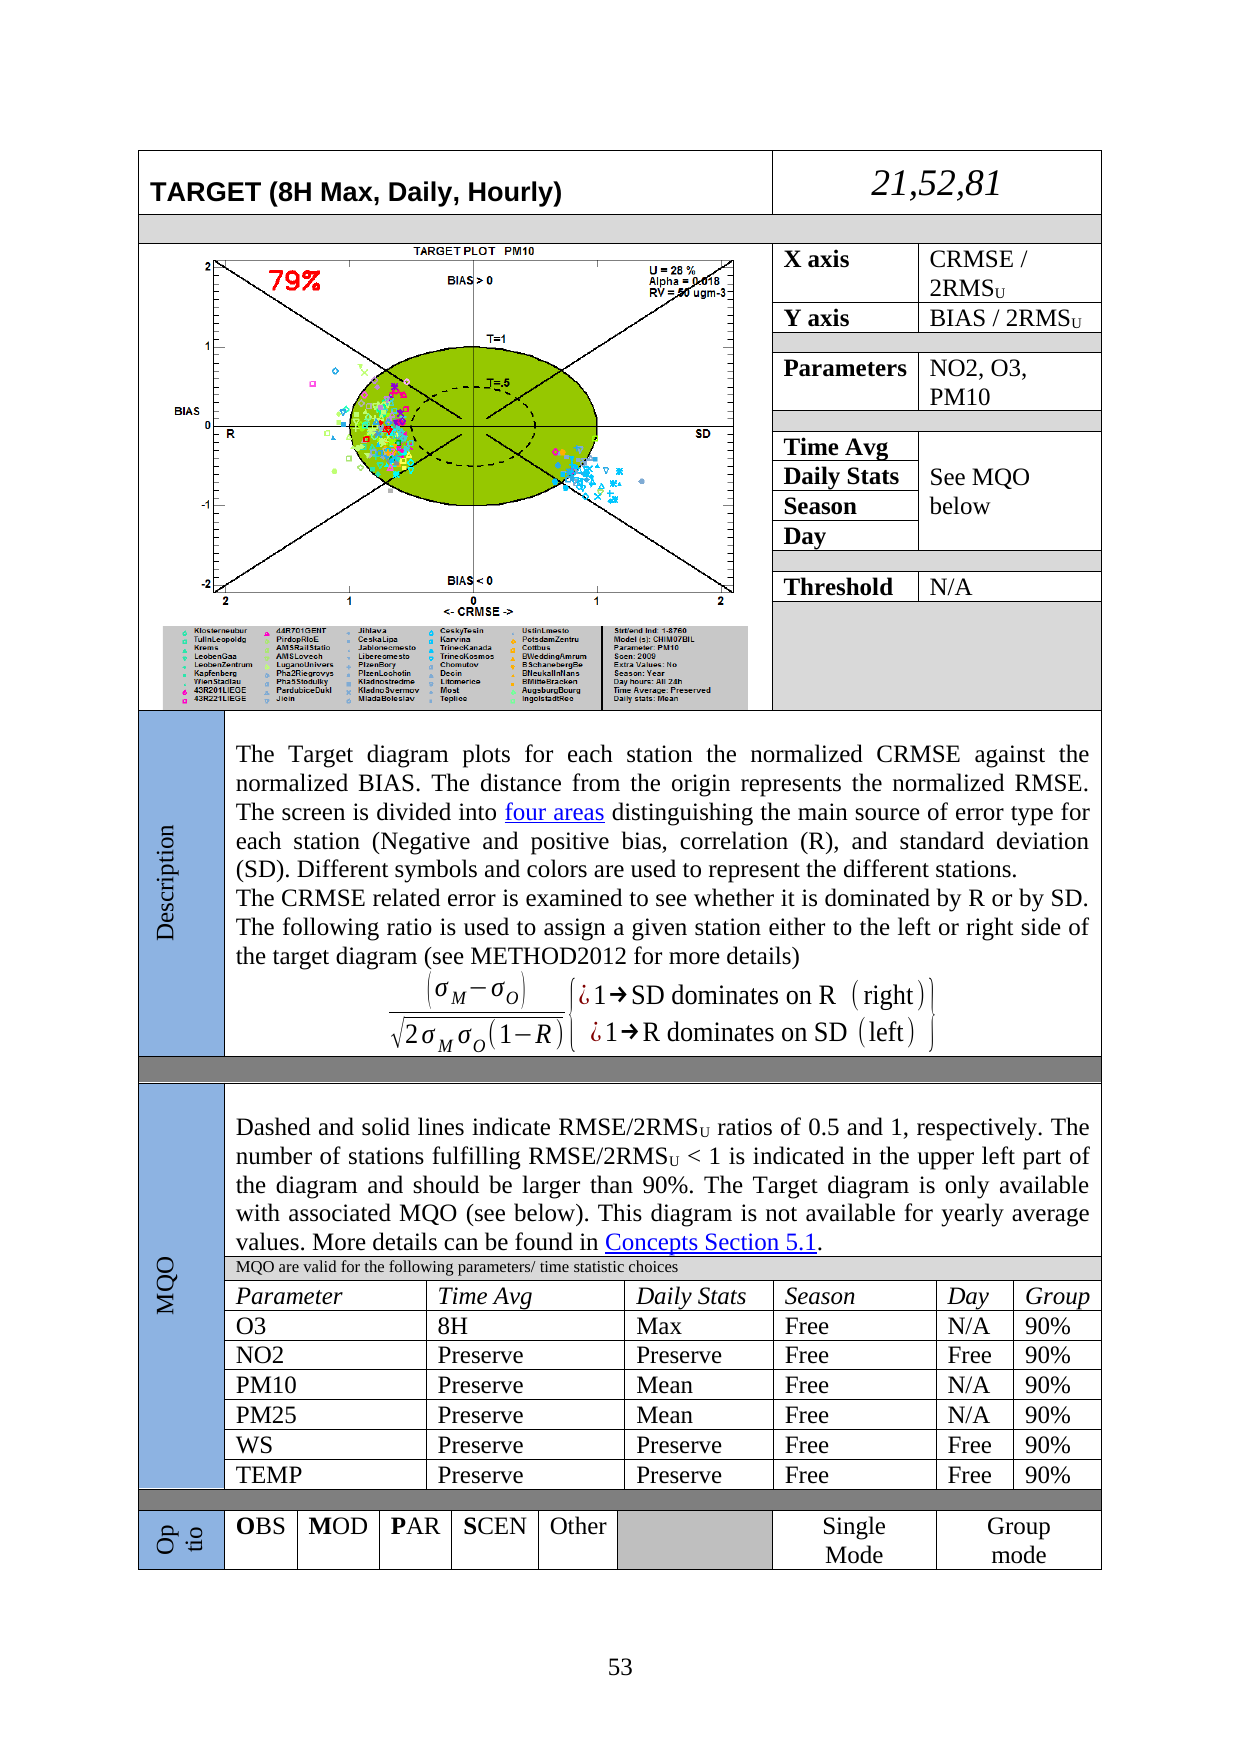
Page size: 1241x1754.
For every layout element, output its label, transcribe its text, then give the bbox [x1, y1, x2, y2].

table_cell NO2, O3, PM10 [919, 353, 1101, 410]
table_cell [139, 1057, 1101, 1082]
table_cell [139, 244, 162, 710]
table_cell NO2 [225, 1341, 426, 1369]
table_cell Free [774, 1400, 936, 1429]
table_cell Time Avg [427, 1281, 624, 1310]
table_cell The Target diagram plots for each station the normalized CRMSE against the normalized BIAS. The distance from the origin represents the normalized RMSE. The screen is divided into four areas distinguishing the main source of error type for each station (Negative and positive bias, correlation (R), and standard deviation (SD). Different symbols and colors are used to represent the different stations. The CRMSE related error is examined to see whether it is dominated by R or by SD. The following ratio is used to assign a given station either to the left or right side of the target diagram (see METHOD2012 for more details) [225, 711, 1101, 1056]
table_cell 90% [1014, 1370, 1101, 1399]
table_cell SCEN [452, 1511, 538, 1569]
table_cell Day [773, 521, 918, 550]
table_cell N/A [919, 572, 1101, 601]
table_cell 90% [1014, 1400, 1101, 1429]
table_cell See MQO below [919, 432, 1101, 550]
table_header TARGET (8H Max, Daily, Hourly) [139, 151, 772, 213]
table_cell BIAS / 2RMSU [919, 303, 1101, 332]
table_cell Free [937, 1430, 1013, 1459]
table_cell PM10 [225, 1370, 426, 1399]
table_cell X axis [773, 244, 918, 302]
table_cell Free [774, 1341, 936, 1369]
table_cell Group mode [937, 1511, 1101, 1569]
table_cell CRMSE / 2RMSU [919, 244, 1101, 302]
table_cell OBS [225, 1511, 297, 1569]
picture [162, 244, 748, 710]
table_cell Preserve [625, 1460, 773, 1488]
table_cell Threshold [773, 572, 918, 601]
table_cell Options [139, 1511, 224, 1569]
table_cell Free [774, 1430, 936, 1459]
table_cell N/A [937, 1370, 1013, 1399]
table_cell [139, 215, 1101, 243]
table_cell 90% [1014, 1460, 1101, 1488]
table_cell 90% [1014, 1341, 1101, 1369]
table_cell O3 [225, 1311, 426, 1339]
table_cell Single Mode [773, 1511, 936, 1569]
table_cell Season [773, 491, 918, 520]
table_cell [773, 333, 1101, 352]
table_cell Preserve [427, 1341, 624, 1369]
table_cell Parameter [225, 1281, 426, 1310]
table_cell Preserve [427, 1430, 624, 1459]
table_cell Free [774, 1370, 936, 1399]
table_cell Max [625, 1311, 773, 1339]
table_cell [773, 602, 1101, 710]
table_cell Parameters [773, 353, 918, 410]
table_cell PM25 [225, 1400, 426, 1429]
table_cell [618, 1511, 772, 1569]
table_cell Daily Stats [773, 461, 918, 490]
table_cell Preserve [625, 1430, 773, 1459]
table_cell 90% [1014, 1311, 1101, 1339]
table_cell Description [139, 711, 224, 1056]
table_cell TEMP [225, 1460, 426, 1488]
table_cell Time Avg [773, 432, 918, 460]
table_cell N/A [937, 1400, 1013, 1429]
table_cell Y axis [773, 303, 918, 332]
table_cell Free [937, 1460, 1013, 1488]
table_cell WS [225, 1430, 426, 1459]
table_cell [773, 411, 1101, 431]
table_cell [139, 1490, 1101, 1510]
table_cell [773, 551, 1101, 571]
table_cell MOD [298, 1511, 379, 1569]
table_cell Dashed and solid lines indicate RMSE/2RMSU ratios of 0.5 and 1, respectively. The number of stations fulfilling RMSE/2RMSU < 1 is indicated in the upper left part of the diagram and should be larger than 90%. The Target diagram is only available with associated MQO (see below). This diagram is not available for yearly average values. More details can be found in Concepts Section 5.1. [225, 1084, 1101, 1256]
table_cell Mean [625, 1400, 773, 1429]
table_cell Free [937, 1341, 1013, 1369]
table_cell Other [539, 1511, 617, 1569]
table_cell Free [774, 1311, 936, 1339]
table_cell Free [774, 1460, 936, 1488]
table_cell Mean [625, 1370, 773, 1399]
table_cell Preserve [427, 1460, 624, 1488]
table_cell MQO are valid for the following parameters/ time statistic choices [225, 1257, 1101, 1280]
table_cell [748, 244, 772, 710]
table_cell Season [774, 1281, 936, 1310]
table_cell Preserve [625, 1341, 773, 1369]
table_cell Day [937, 1281, 1013, 1310]
table_cell Daily Stats [625, 1281, 773, 1310]
table_cell Group [1014, 1281, 1101, 1310]
table_cell 90% [1014, 1430, 1101, 1459]
table_header 21,52,81 [773, 151, 1101, 213]
table_cell 8H [427, 1311, 624, 1339]
table_cell PAR [380, 1511, 451, 1569]
table_cell Preserve [427, 1400, 624, 1429]
table_cell MQO [139, 1084, 224, 1488]
table_cell N/A [937, 1311, 1013, 1339]
table_cell Preserve [427, 1370, 624, 1399]
